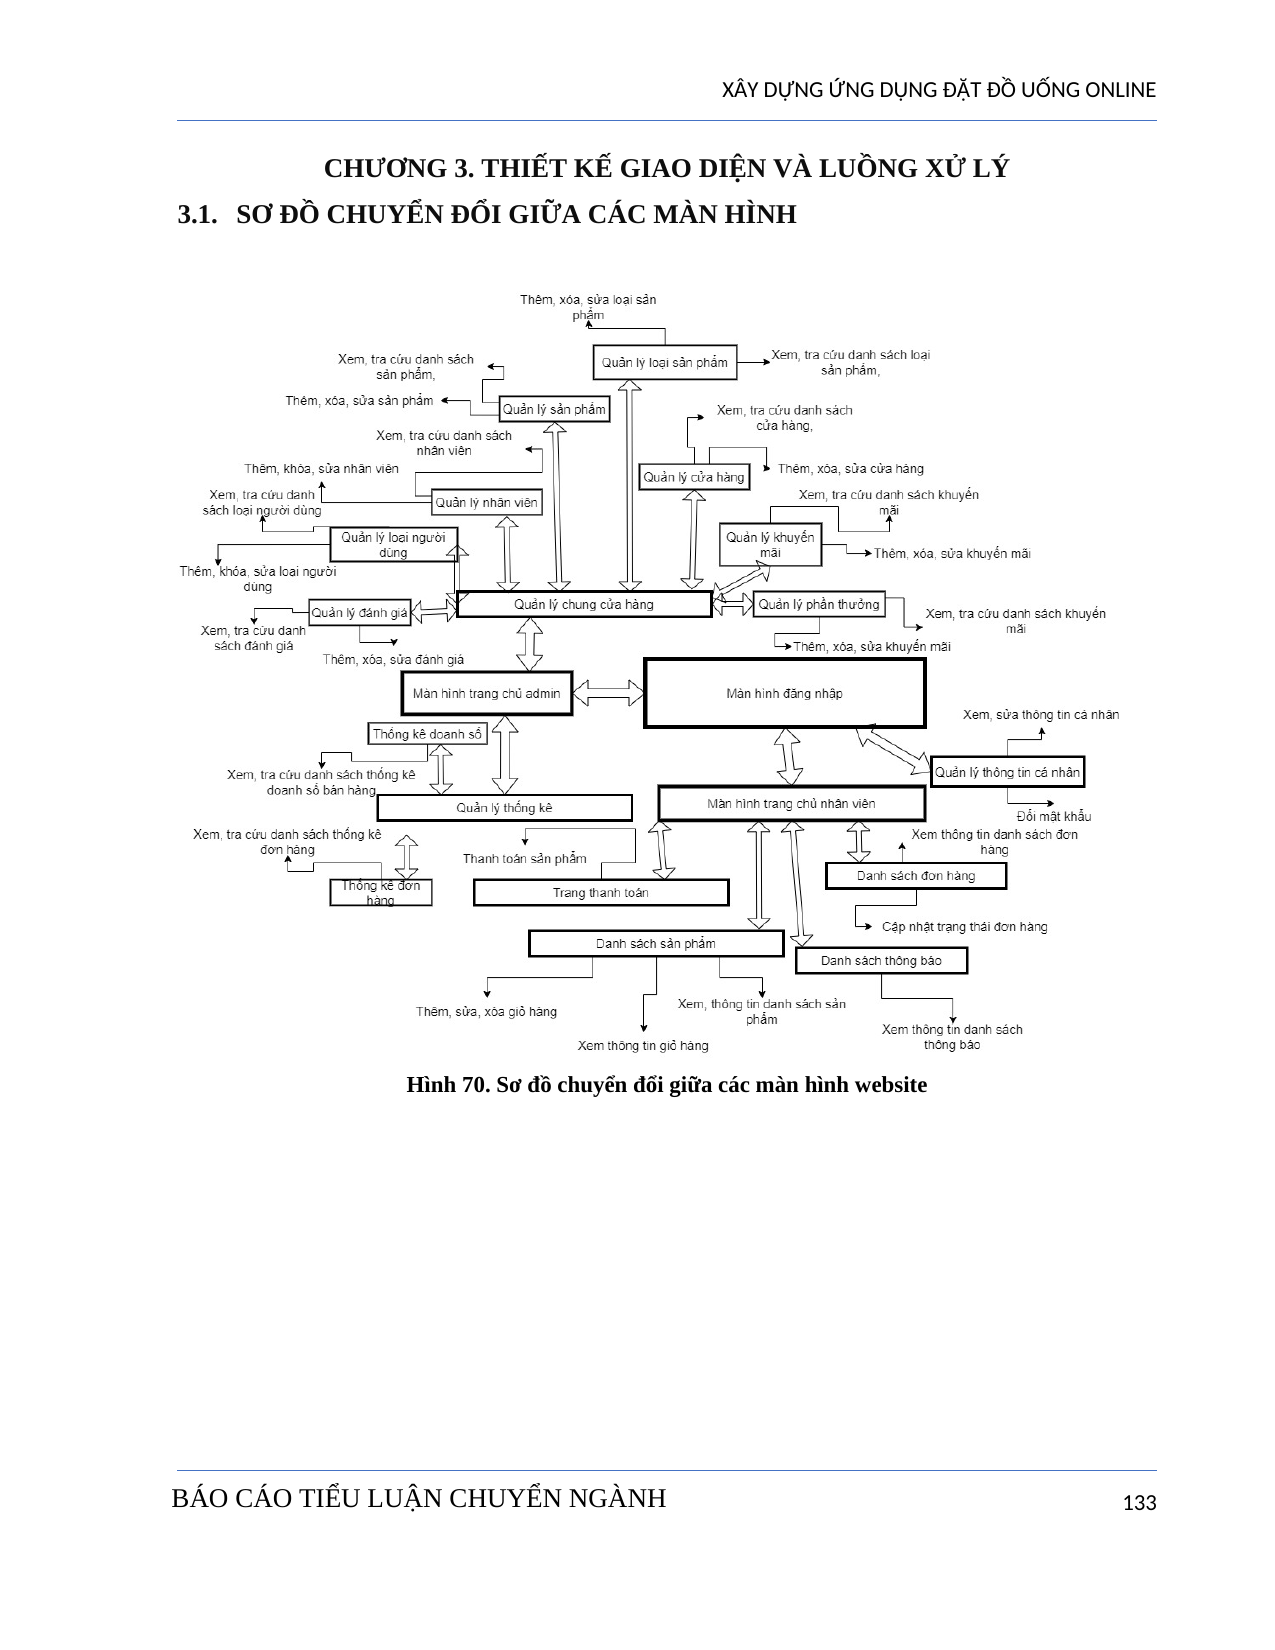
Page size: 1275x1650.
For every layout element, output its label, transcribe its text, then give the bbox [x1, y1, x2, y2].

subtitle CHƯƠNG 3. THIẾT KẾ GIAO DIỆN VÀ LUỒNG XỬ LÝ [177, 152, 1157, 183]
picture [177, 291, 1157, 1058]
list SƠ ĐỒ CHUYỂN ĐỔI GIỮA CÁC MÀN HÌNH [177, 198, 1157, 230]
text Hình 70. Sơ đồ chuyển đổi giữa các màn hình website [177, 1071, 1157, 1098]
